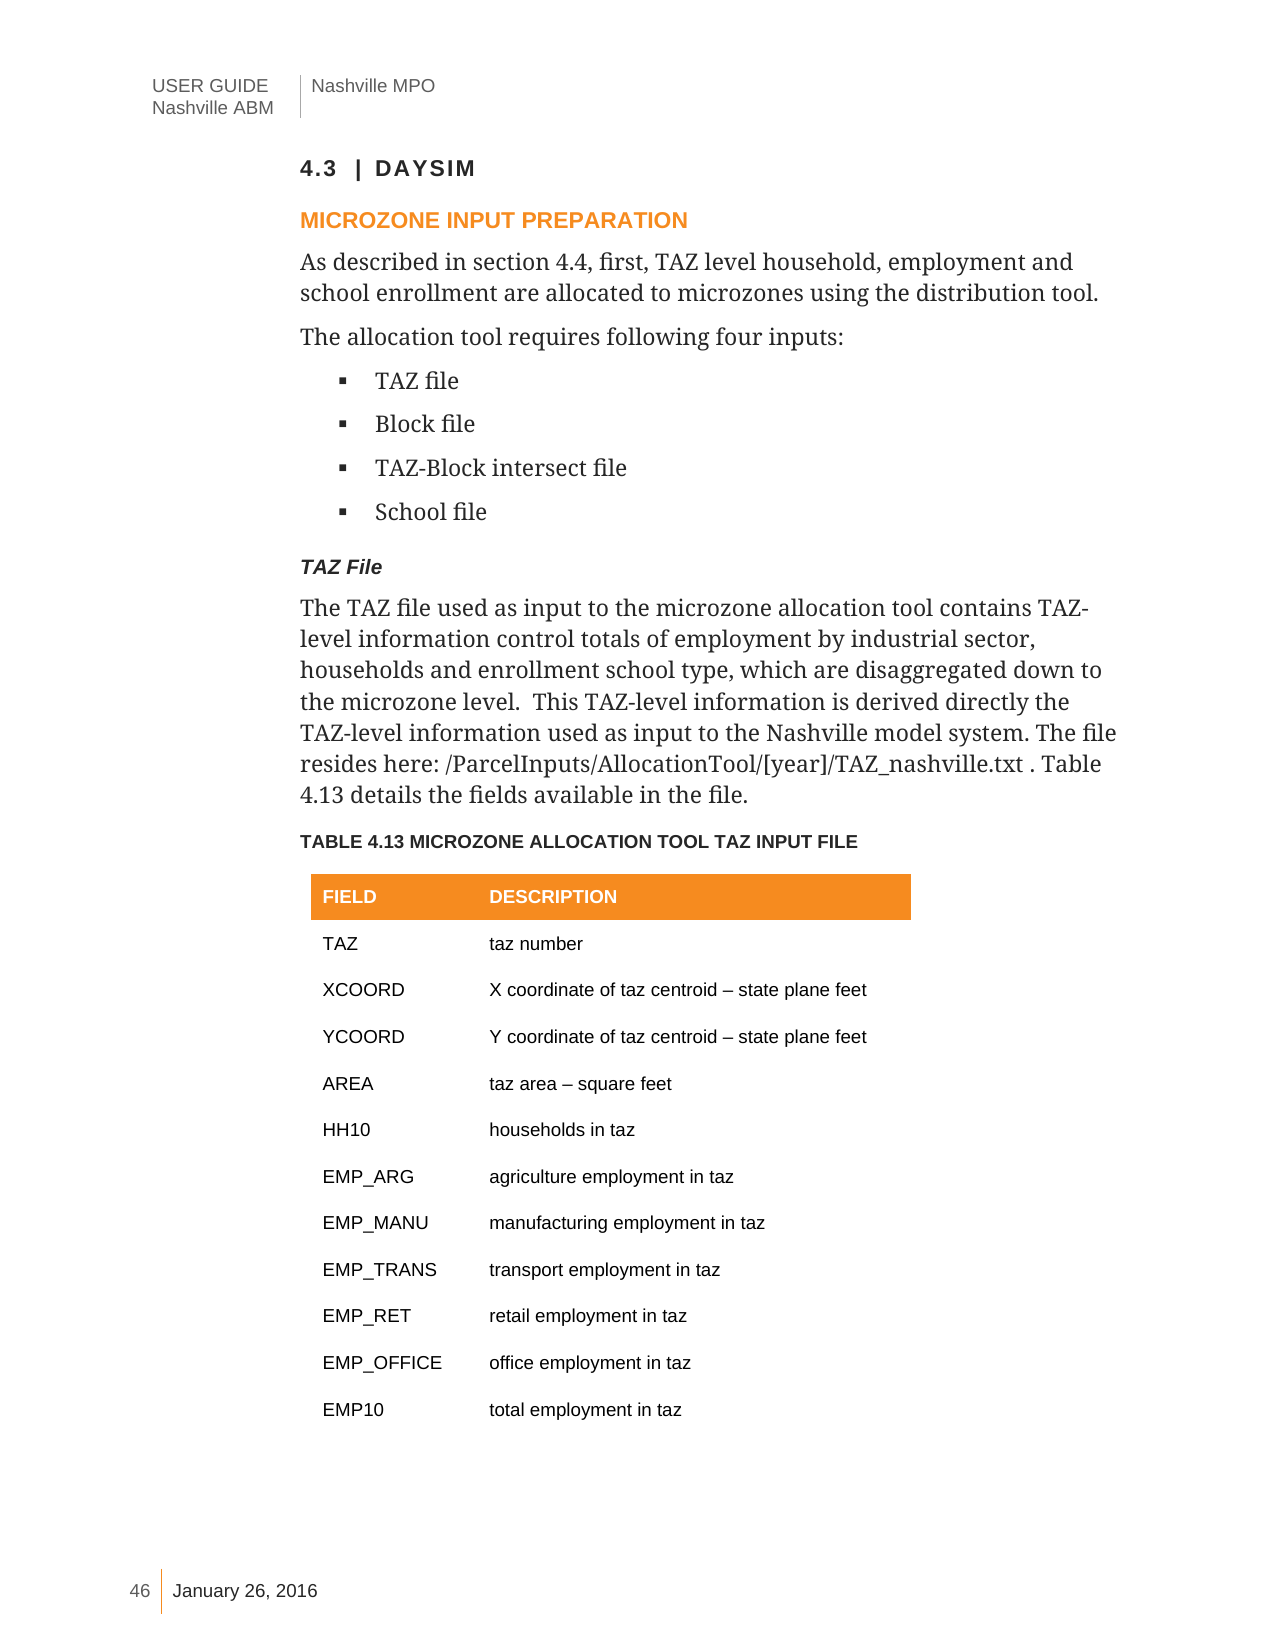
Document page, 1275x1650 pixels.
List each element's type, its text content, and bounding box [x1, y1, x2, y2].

table_cell agriculture employment in taz [478, 1153, 911, 1199]
text As described in section 4.4, first, TAZ level household, employment and school enrollment are allocated to microzones using the distribution tool. [300, 246, 1125, 308]
table_cell transport employment in taz [478, 1246, 911, 1293]
table_cell XCOORD [311, 967, 478, 1013]
subtitle DaySim [300, 150, 1125, 181]
table_cell taz number [478, 920, 911, 967]
table_cell taz area – square feet [478, 1060, 911, 1106]
table_cell total employment in taz [478, 1386, 911, 1432]
list School file [337, 496, 1125, 527]
list Block file [337, 408, 1125, 439]
list TAZ-Block intersect file [337, 452, 1125, 483]
subtitle Microzone Input Preparation [300, 202, 1125, 233]
table_cell EMP10 [311, 1386, 478, 1432]
table_cell households in taz [478, 1106, 911, 1153]
text The allocation tool requires following four inputs: [300, 321, 1125, 352]
table_cell EMP_MANU [311, 1200, 478, 1246]
subtitle TAZ File [300, 548, 1125, 579]
table_header FIELD [311, 874, 478, 920]
table_cell EMP_TRANS [311, 1246, 478, 1293]
table_cell X coordinate of taz centroid – state plane feet [478, 967, 911, 1013]
table_cell TAZ [311, 920, 478, 967]
table_cell EMP_RET [311, 1293, 478, 1339]
table_cell HH10 [311, 1106, 478, 1153]
table_cell office employment in taz [478, 1339, 911, 1386]
table_cell EMP_ARG [311, 1153, 478, 1199]
table_cell manufacturing employment in taz [478, 1200, 911, 1246]
table_cell retail employment in taz [478, 1293, 911, 1339]
table_header DESCRIPTION [478, 874, 911, 920]
table_cell YCOORD [311, 1013, 478, 1060]
table_cell AREA [311, 1060, 478, 1106]
table_cell Y coordinate of taz centroid – state plane feet [478, 1013, 911, 1060]
list TAZ file [337, 364, 1125, 396]
table_cell EMP_OFFICE [311, 1339, 478, 1386]
